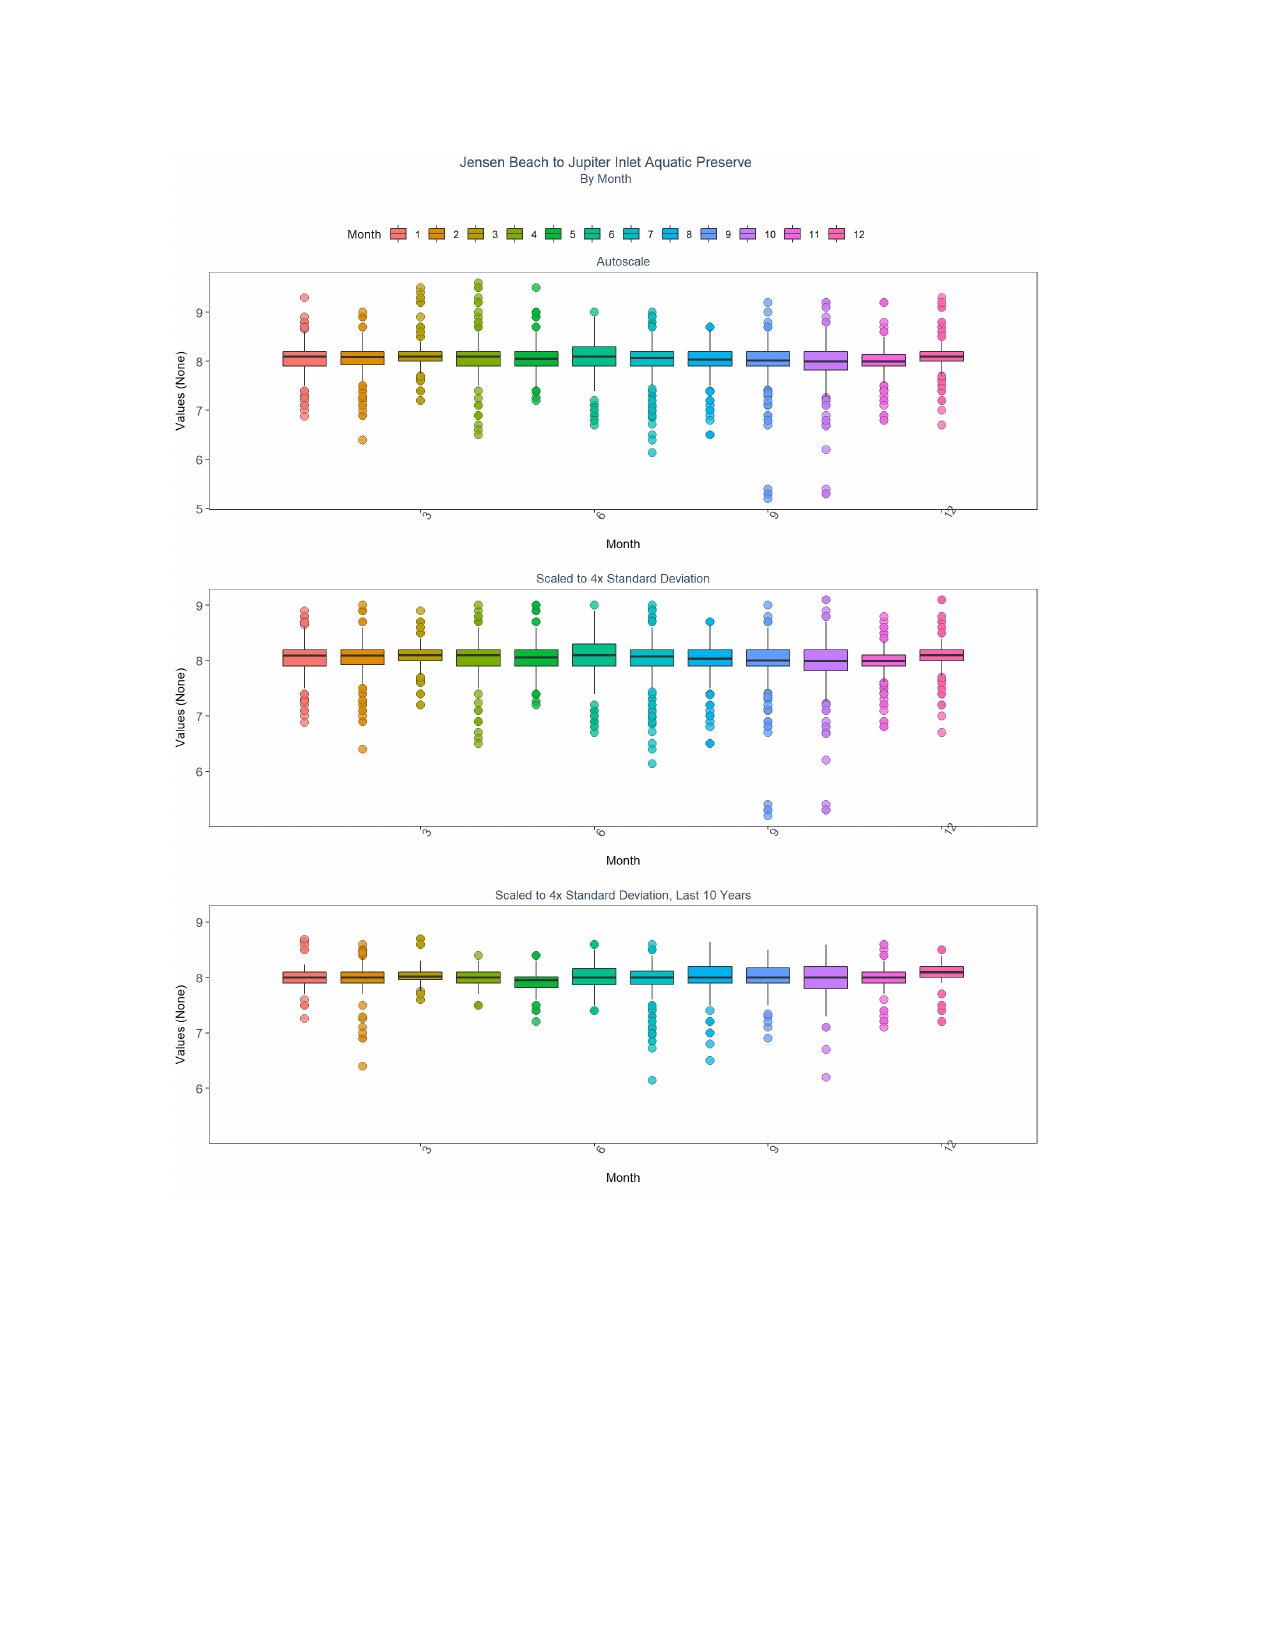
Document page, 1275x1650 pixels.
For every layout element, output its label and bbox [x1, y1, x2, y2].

picture [168, 150, 1044, 1200]
